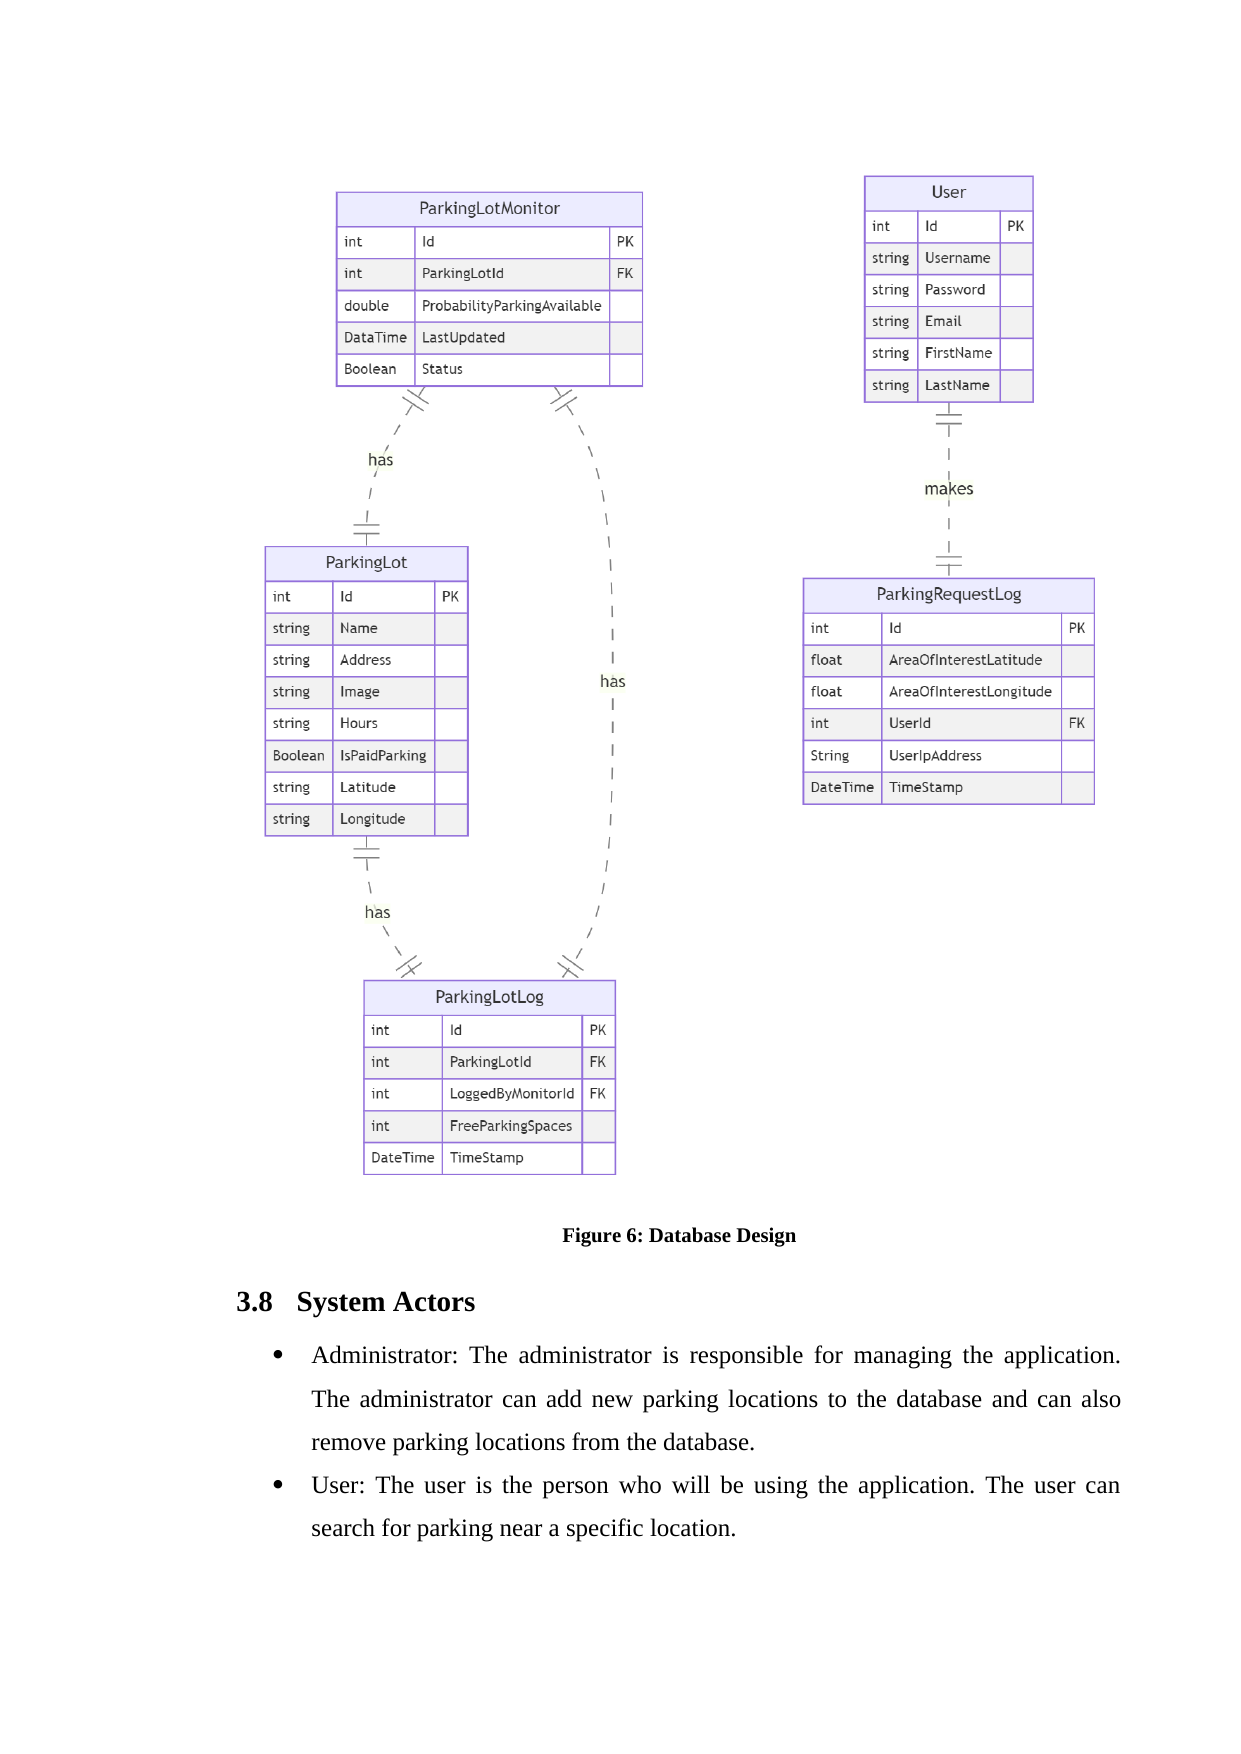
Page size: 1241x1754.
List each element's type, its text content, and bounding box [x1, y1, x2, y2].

list User: The user is the person who will be using the application. The user can search for parking near a specific location. [274, 1470, 1122, 1542]
picture [236, 147, 1123, 1203]
text Figure 6: Database Design [236, 1223, 1122, 1247]
subtitle System Actors [236, 1284, 1122, 1318]
list Administrator: The administrator is responsible for managing the application. The administrator can add new parking locations to the database and can also remove parking locations from the database. [274, 1341, 1122, 1456]
